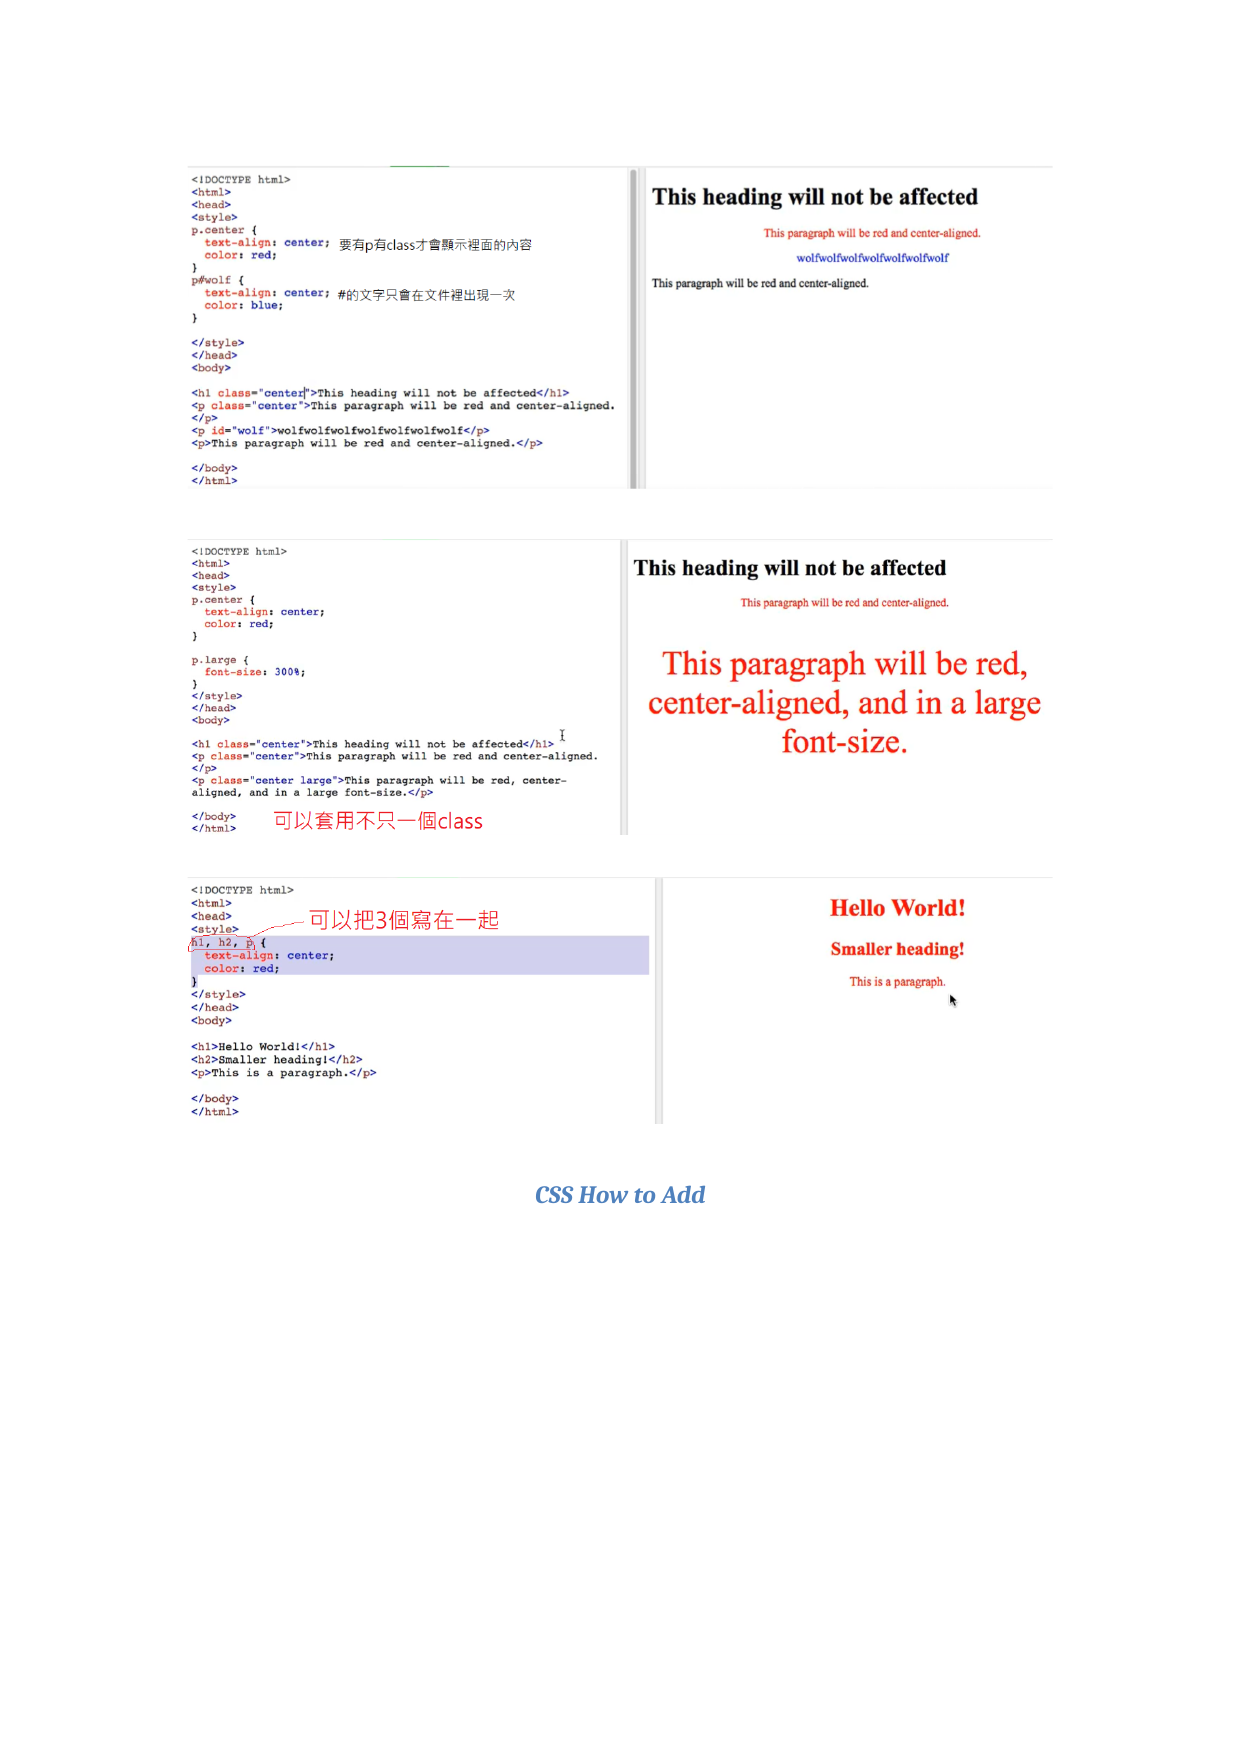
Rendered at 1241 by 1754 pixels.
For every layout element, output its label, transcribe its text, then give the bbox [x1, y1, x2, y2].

picture [187, 877, 1053, 1124]
picture [187, 539, 1053, 837]
picture [187, 164, 1053, 498]
subtitle CSS How to Add [187, 1177, 1053, 1214]
